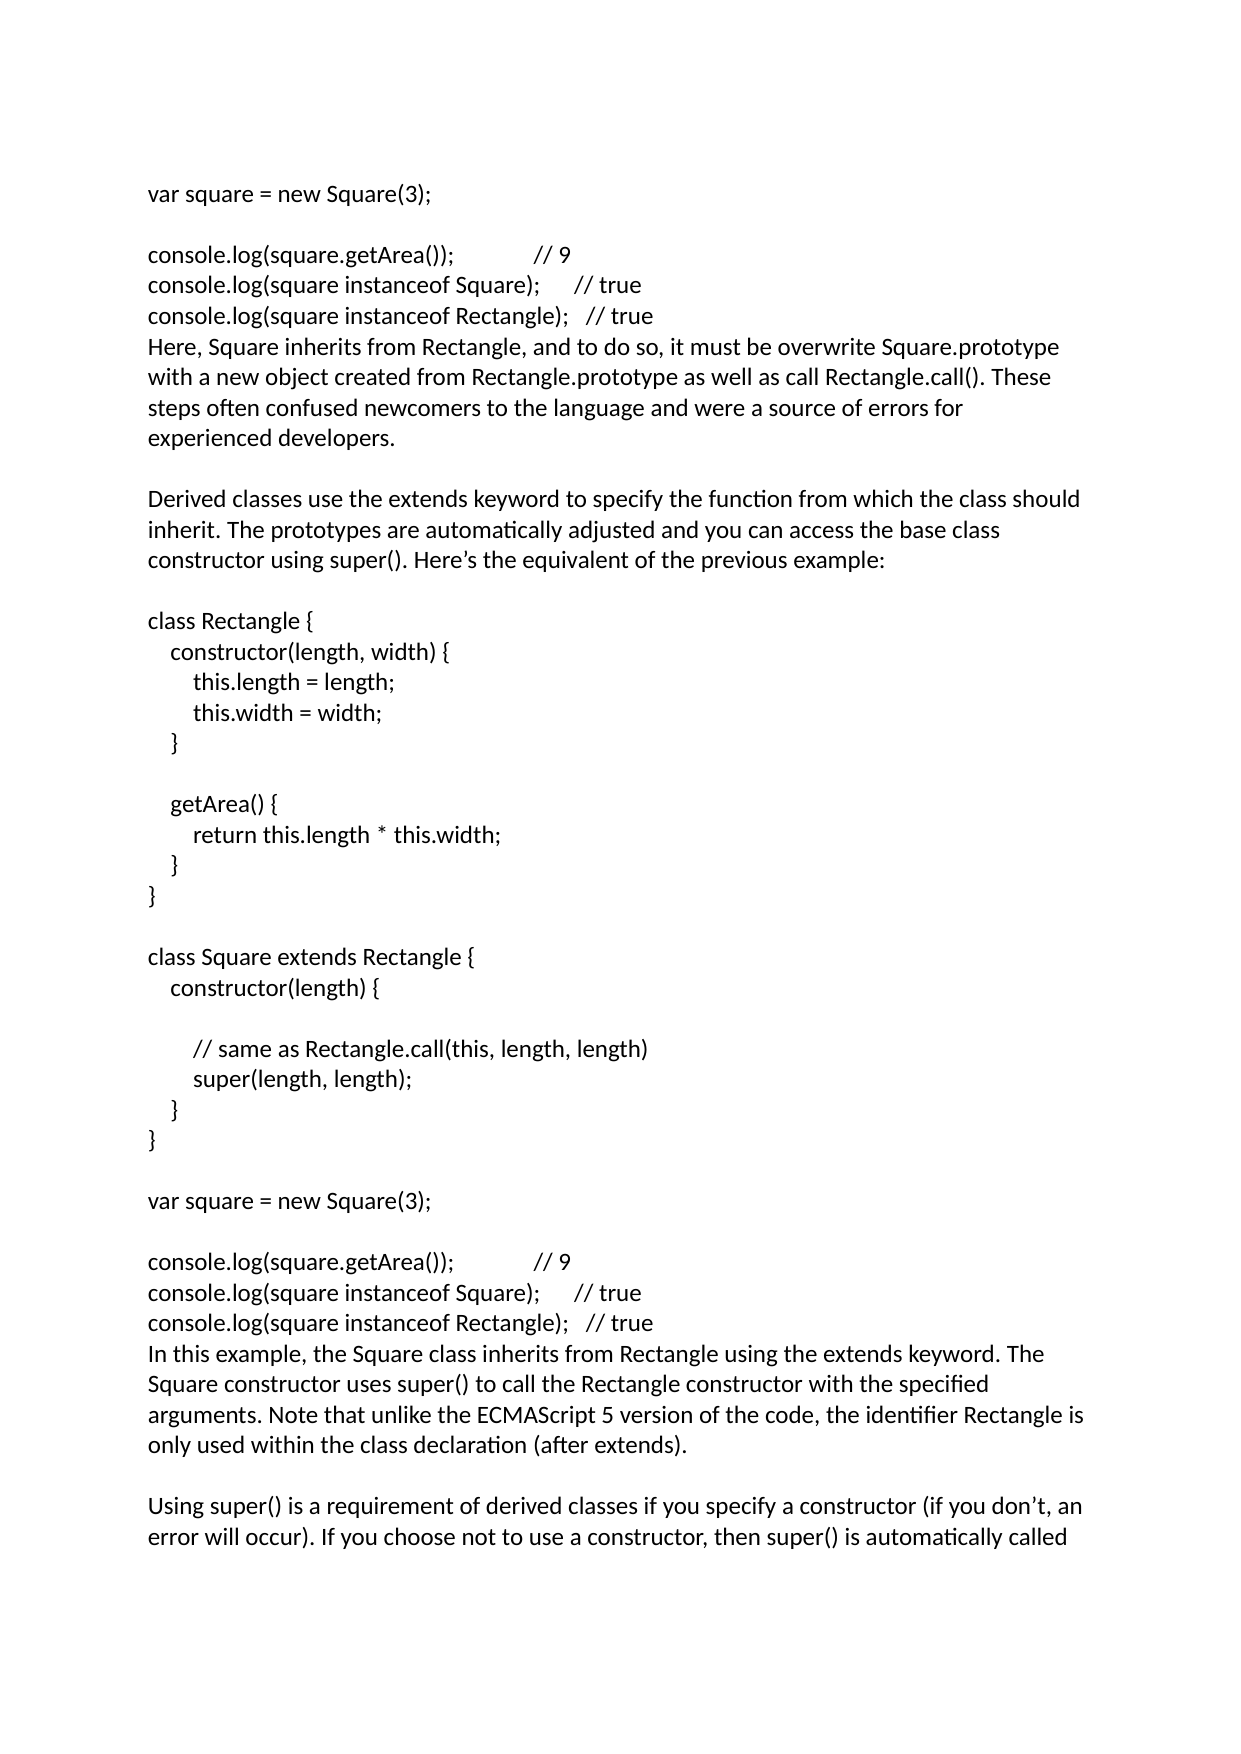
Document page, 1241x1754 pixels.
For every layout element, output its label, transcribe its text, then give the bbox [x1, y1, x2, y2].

text console.log(square instanceof Square); // true [148, 1277, 1093, 1307]
text Derived classes use the extends keyword to specify the function from which the class should inherit. The prototypes are automatically adjusted and you can access the base class constructor using super(). Here’s the equivalent of the previous example: [148, 483, 1093, 575]
text console.log(square.getArea()); // 9 [148, 239, 1093, 270]
text return this.length * this.width; [148, 819, 1093, 849]
text this.width = width; [148, 697, 1093, 727]
text console.log(square instanceof Rectangle); // true [148, 300, 1093, 331]
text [148, 1491, 1093, 1552]
text class Rectangle { [148, 605, 1093, 636]
text var square = new Square(3); [148, 1185, 1093, 1216]
text this.length = length; [148, 666, 1093, 697]
text class Square extends Rectangle { [148, 941, 1093, 972]
text console.log(square instanceof Square); // true [148, 270, 1093, 300]
text } [148, 849, 1093, 880]
text Here, Square inherits from Rectangle, and to do so, it must be overwrite Square.prototype with a new object created from Rectangle.prototype as well as call Rectangle.call(). These steps often confused newcomers to the language and were a source of errors for experienced developers. [148, 331, 1093, 453]
text } [148, 727, 1093, 758]
text var square = new Square(3); [148, 178, 1093, 209]
text getArea() { [148, 788, 1093, 819]
text constructor(length, width) { [148, 636, 1093, 666]
text In this example, the Square class inherits from Rectangle using the extends keyword. The Square constructor uses super() to call the Rectangle constructor with the specified arguments. Note that unlike the ECMAScript 5 version of the code, the identifier Rectangle is only used within the class declaration (after extends). [148, 1338, 1093, 1460]
text } [148, 1094, 1093, 1124]
text constructor(length) { [148, 972, 1093, 1002]
text // same as Rectangle.call(this, length, length) [148, 1033, 1093, 1063]
text super(length, length); [148, 1063, 1093, 1094]
text console.log(square instanceof Rectangle); // true [148, 1307, 1093, 1338]
text } [148, 1124, 1093, 1155]
text } [148, 880, 1093, 911]
text console.log(square.getArea()); // 9 [148, 1246, 1093, 1277]
